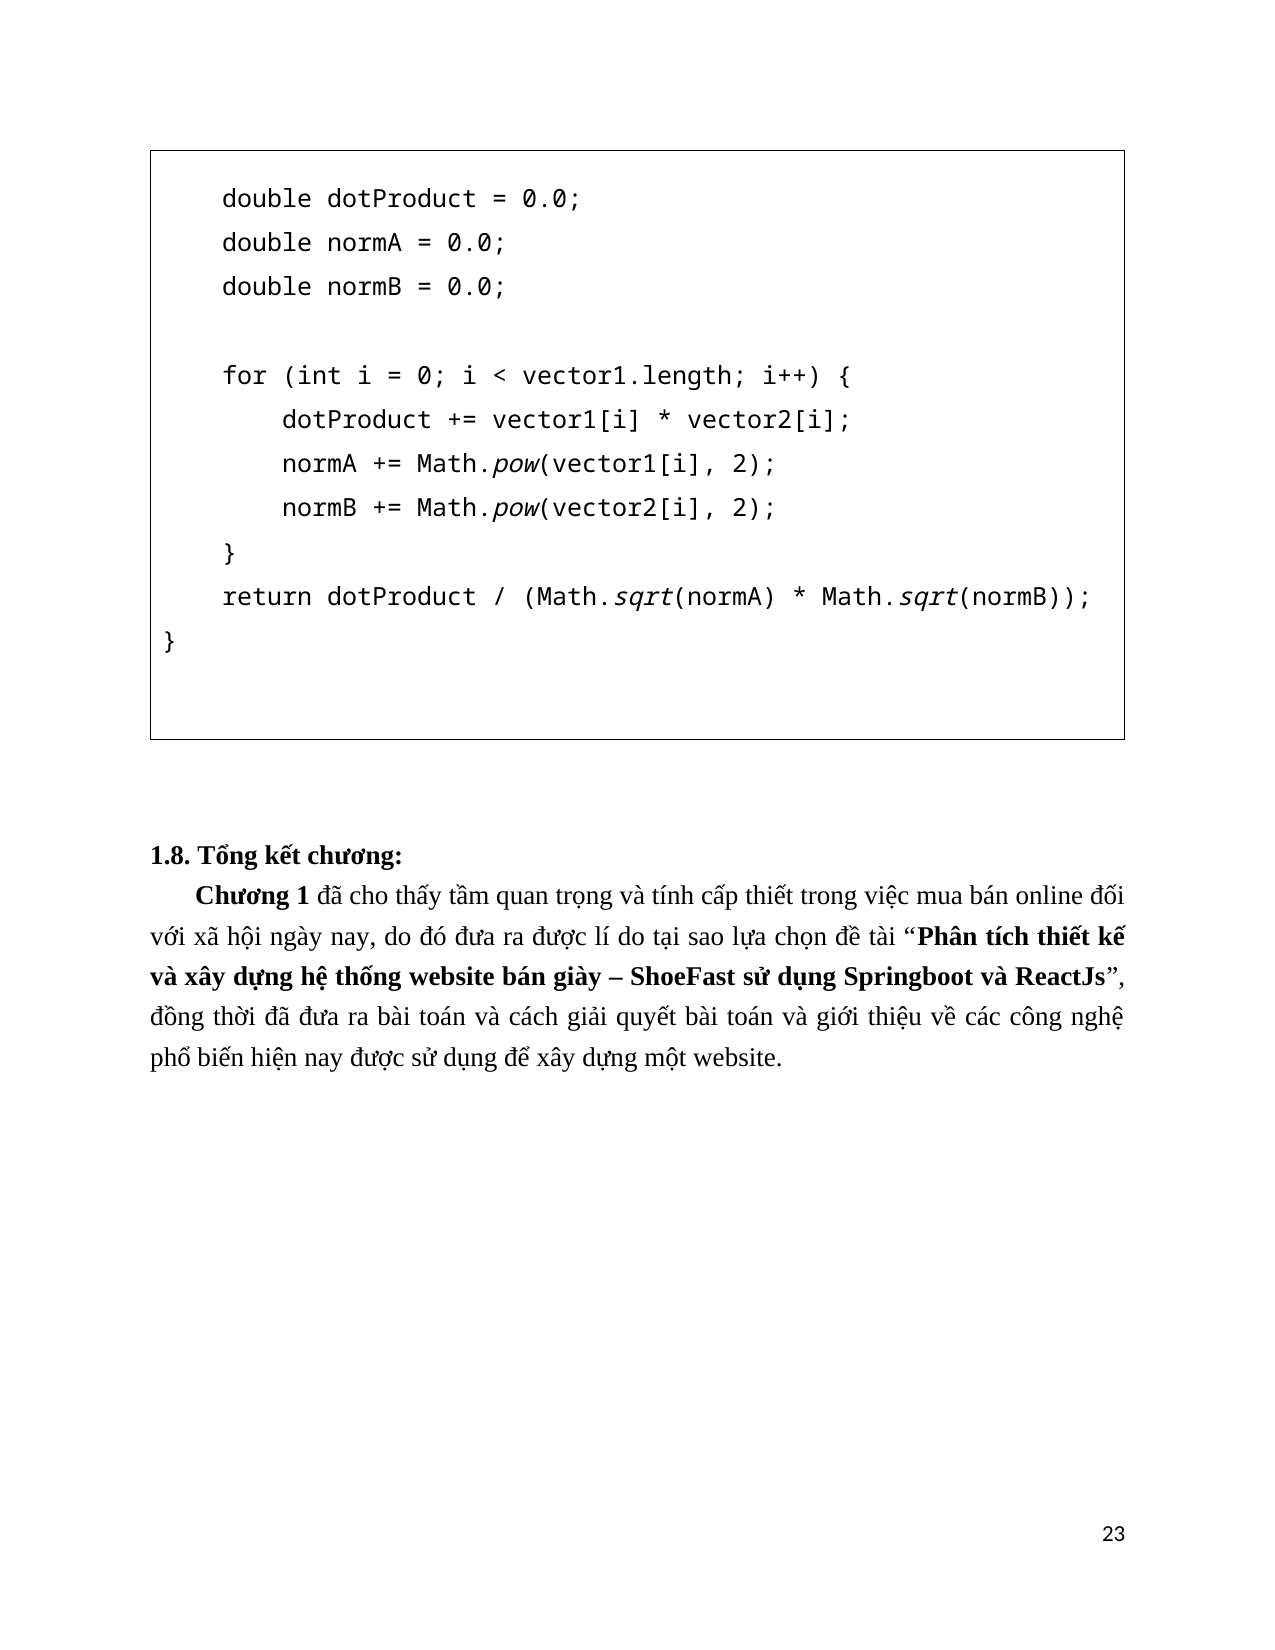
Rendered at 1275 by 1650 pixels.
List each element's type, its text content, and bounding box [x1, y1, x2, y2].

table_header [151, 151, 1124, 739]
subtitle 1.8. Tổng kết chương: [150, 839, 1125, 870]
text Chương 1 đã cho thấy tầm quan trọng và tính cấp thiết trong việc mua bán online đối với xã hội ngày nay, do đó đưa ra được lí do tại sao lựa chọn đề tài “Phân tích thiết kế và xây dựng hệ thống website bán giày – ShoeFast sử dụng Springboot và ReactJs”, đồng thời đã đưa ra bài toán và cách giải quyết bài toán và giới thiệu về các công nghệ phổ biến hiện nay được sử dụng để xây dựng một website. [150, 879, 1125, 1072]
